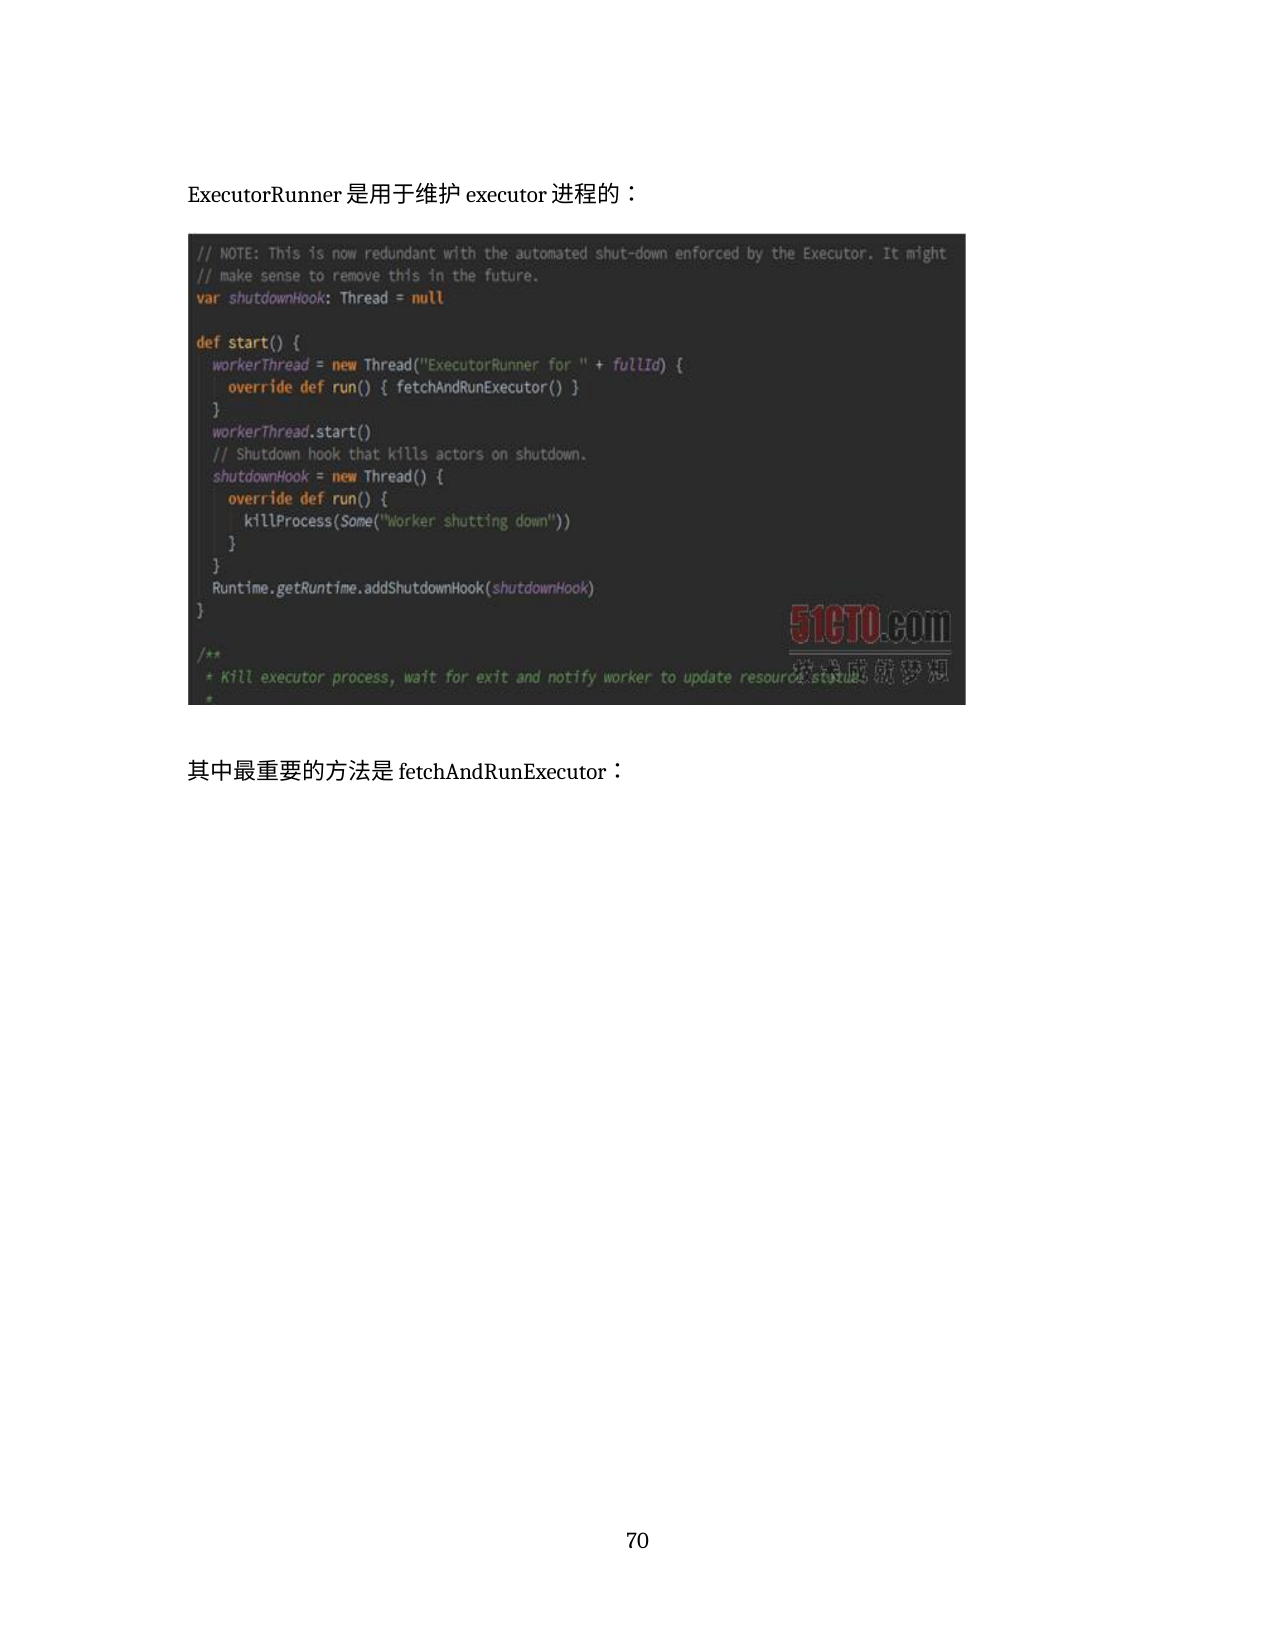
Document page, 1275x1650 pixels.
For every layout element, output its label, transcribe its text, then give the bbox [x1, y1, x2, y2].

text 其中最重要的方法是fetchAndRunExecutor： [187, 727, 1087, 786]
text ExecutorRunner是用于维护executor进程的： [187, 150, 1087, 209]
picture [187, 231, 966, 705]
